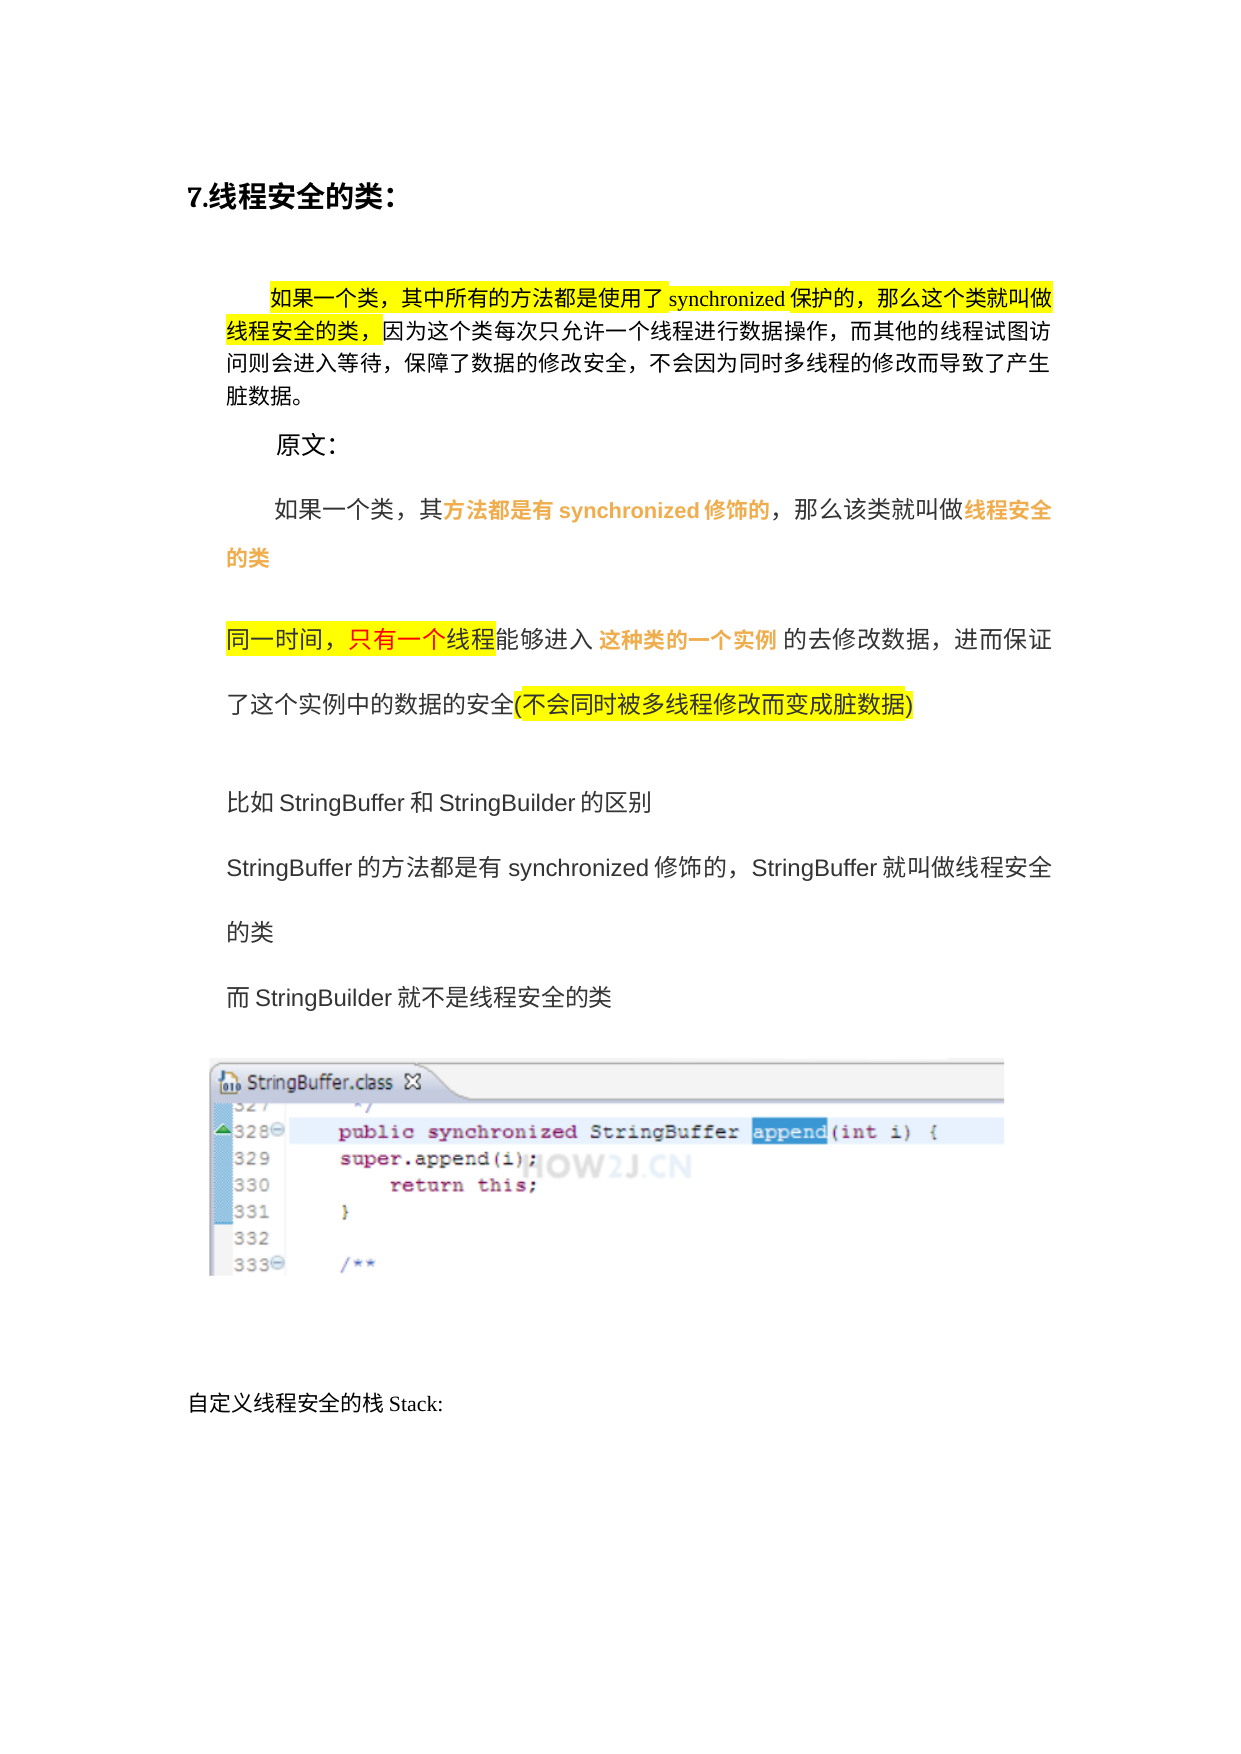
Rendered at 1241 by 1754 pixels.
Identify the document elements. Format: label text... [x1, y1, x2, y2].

list 如果一个类，其方法都是有synchronized修饰的，那么该类就叫做线程安全的类 同一时间，只有一个线程能够进入 这种类的一个实例 的去修改数据，进而保证了这个实例中的数据的安全(不会同时被多线程修改而变成脏数据) 比如StringBuffer和StringBuilder的区别 StringBuffer的方法都是有synchronized修饰的，StringBuffer就叫做线程安全的类 而StringBuilder就不是线程安全的类 [226, 476, 1053, 1028]
list 原文： [226, 411, 1053, 476]
subtitle 7.线程安全的类： [187, 162, 1053, 227]
list 如果一个类，其中所有的方法都是使用了synchronized保护的，那么这个类就叫做线程安全的类，因为这个类每次只允许一个线程进行数据操作，而其他的线程试图访问则会进入等待，保障了数据的修改安全，不会因为同时多线程的修改而导致了产生脏数据。 [226, 281, 1053, 411]
picture [187, 1028, 1053, 1301]
text 自定义线程安全的栈Stack: [187, 1386, 1053, 1418]
